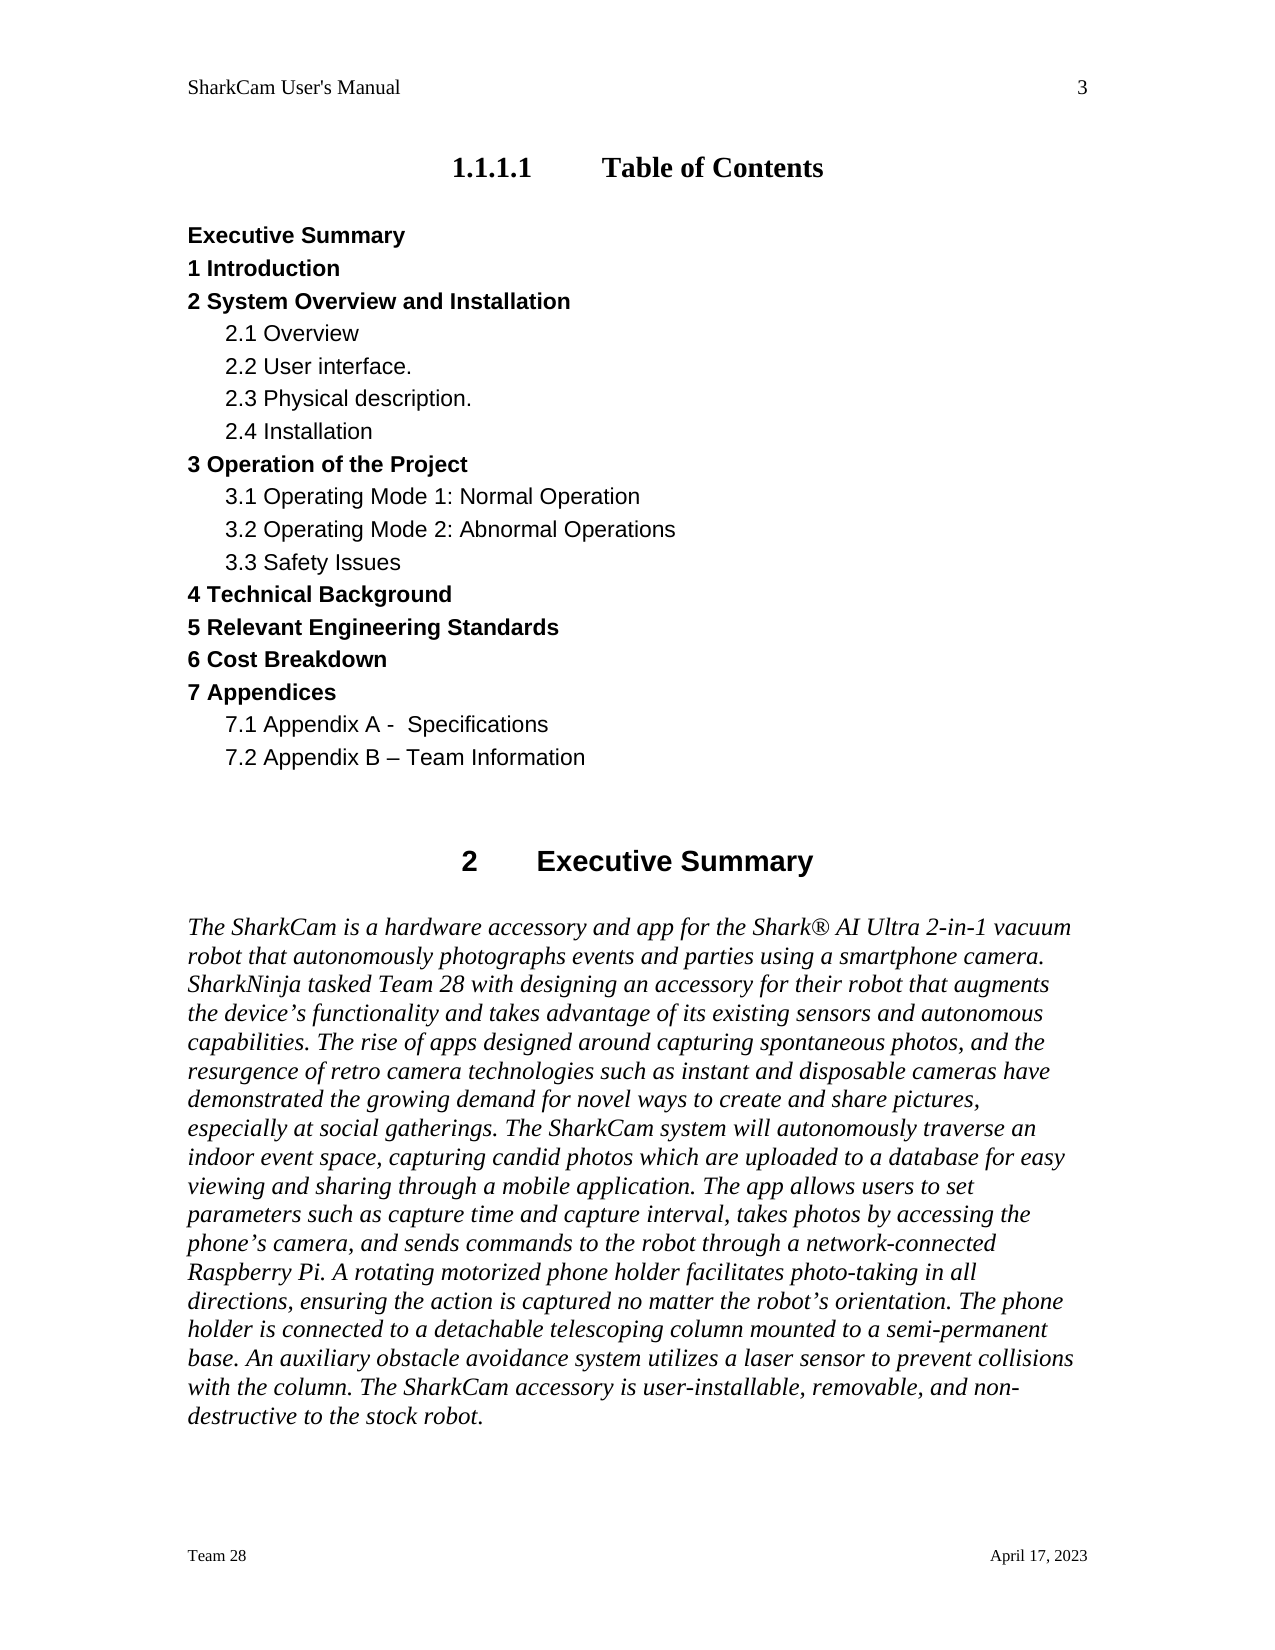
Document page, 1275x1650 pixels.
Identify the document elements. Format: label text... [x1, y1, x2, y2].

subtitle Executive Summary [187, 843, 1087, 877]
text The SharkCam is a hardware accessory and app for the Shark® AI Ultra 2-in-1 vacuum robot that autonomously photographs events and parties using a smartphone camera. SharkNinja tasked Team 28 with designing an accessory for their robot that augments the device’s functionality and takes advantage of its existing sensors and autonomous capabilities. The rise of apps designed around capturing spontaneous photos, and the resurgence of retro camera technologies such as instant and disposable cameras have demonstrated the growing demand for novel ways to create and share pictures, especially at social gatherings. The SharkCam system will autonomously traverse an indoor event space, capturing candid photos which are uploaded to a database for easy viewing and sharing through a mobile application. The app allows users to set parameters such as capture time and capture interval, takes photos by accessing the phone’s camera, and sends commands to the robot through a network-connected Raspberry Pi. A rotating motorized phone holder facilitates photo-taking in all directions, ensuring the action is captured no matter the robot’s orientation. The phone holder is connected to a detachable telescoping column mounted to a semi-permanent base. An auxiliary obstacle avoidance system utilizes a laser sensor to prevent collisions with the column. The SharkCam accessory is user-installable, removable, and non-destructive to the stock robot. [187, 912, 1087, 1429]
subtitle Table of Contents [187, 150, 1087, 183]
